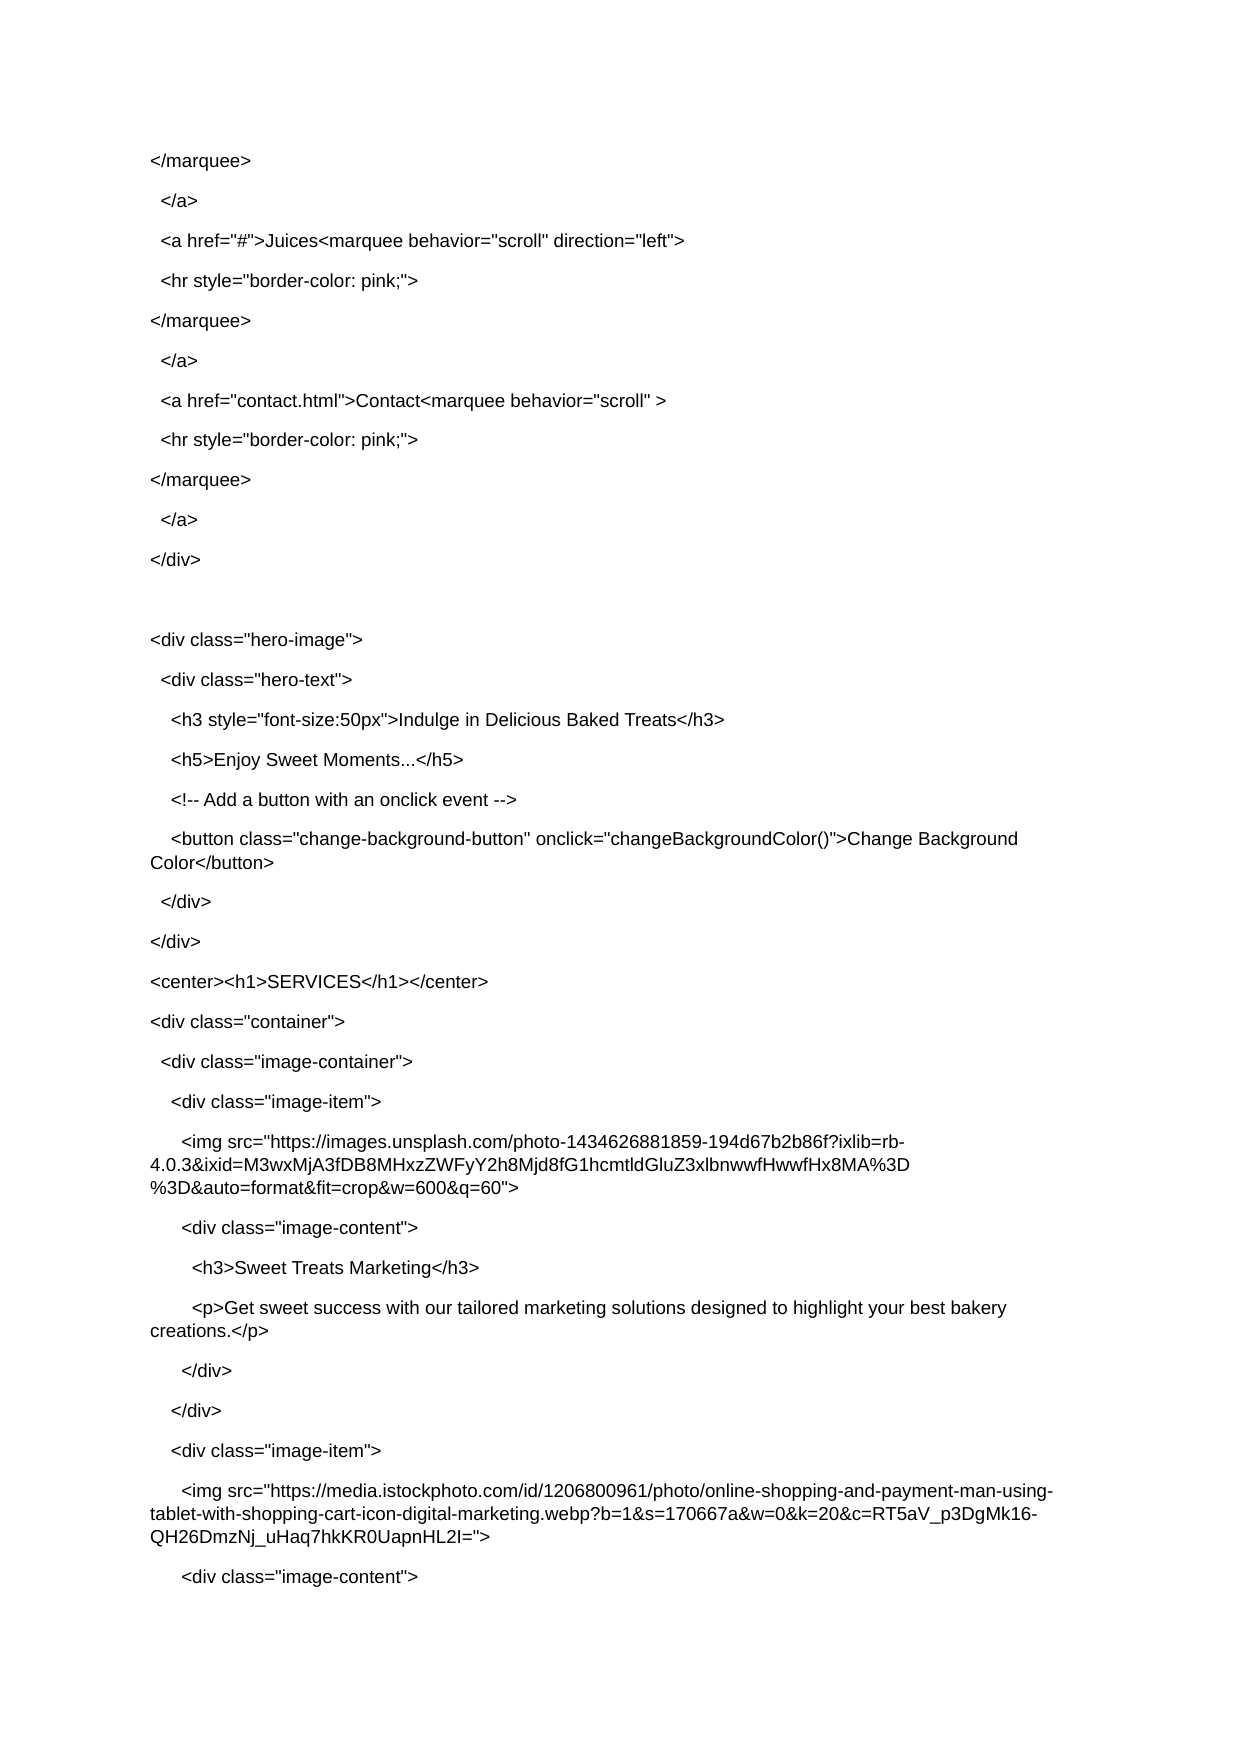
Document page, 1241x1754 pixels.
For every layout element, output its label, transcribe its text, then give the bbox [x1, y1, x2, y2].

text <div class="image-item"> [150, 1091, 1090, 1112]
text <div class="hero-image"> [150, 629, 1090, 650]
text <div class="image-content"> [150, 1217, 1090, 1239]
text <a href="#">Juices<marquee behavior="scroll" direction="left"> [150, 230, 1090, 251]
text </a> [150, 509, 1090, 531]
text </div> [150, 1400, 1090, 1421]
text </marquee> [150, 309, 1090, 331]
text </div> [150, 931, 1090, 953]
text <!-- Add a button with an onclick event --> [150, 788, 1090, 810]
text <a href="contact.html">Contact<marquee behavior="scroll" > [150, 389, 1090, 411]
text <h3>Sweet Treats Marketing</h3> [150, 1257, 1090, 1278]
text </marquee> [150, 469, 1090, 491]
text </marquee> [150, 150, 1090, 172]
text <div class="image-item"> [150, 1440, 1090, 1461]
text <div class="container"> [150, 1011, 1090, 1033]
text </div> [150, 1360, 1090, 1382]
text <hr style="border-color: pink;"> [150, 270, 1090, 291]
text <hr style="border-color: pink;"> [150, 429, 1090, 451]
text </a> [150, 190, 1090, 211]
text </div> [150, 549, 1090, 571]
text <center><h1>SERVICES</h1></center> [150, 971, 1090, 993]
text <div class="image-content"> [150, 1566, 1090, 1588]
text <p>Get sweet success with our tailored marketing solutions designed to highlight your best bakery creations.</p> [150, 1297, 1090, 1342]
text <img src="https://media.istockphoto.com/id/1206800961/photo/online-shopping-and-payment-man-using-tablet-with-shopping-cart-icon-digital-marketing.webp?b=1&s=170667a&w=0&k=20&c=RT5aV_p3DgMk16-QH26DmzNj_uHaq7hkKR0UapnHL2I="> [150, 1480, 1090, 1548]
text </div> [150, 891, 1090, 913]
text <div class="image-container"> [150, 1051, 1090, 1072]
text <h3 style="font-size:50px">Indulge in Delicious Baked Treats</h3> [150, 708, 1090, 730]
text <button class="change-background-button" onclick="changeBackgroundColor()">Change Background Color</button> [150, 828, 1090, 873]
text <h5>Enjoy Sweet Moments...</h5> [150, 748, 1090, 770]
text <div class="hero-text"> [150, 669, 1090, 690]
text </a> [150, 349, 1090, 371]
text <img src="https://images.unsplash.com/photo-1434626881859-194d67b2b86f?ixlib=rb-4.0.3&ixid=M3wxMjA3fDB8MHxzZWFyY2h8Mjd8fG1hcmtldGluZ3xlbnwwfHwwfHx8MA%3D%3D&auto=format&fit=crop&w=600&q=60"> [150, 1131, 1090, 1199]
